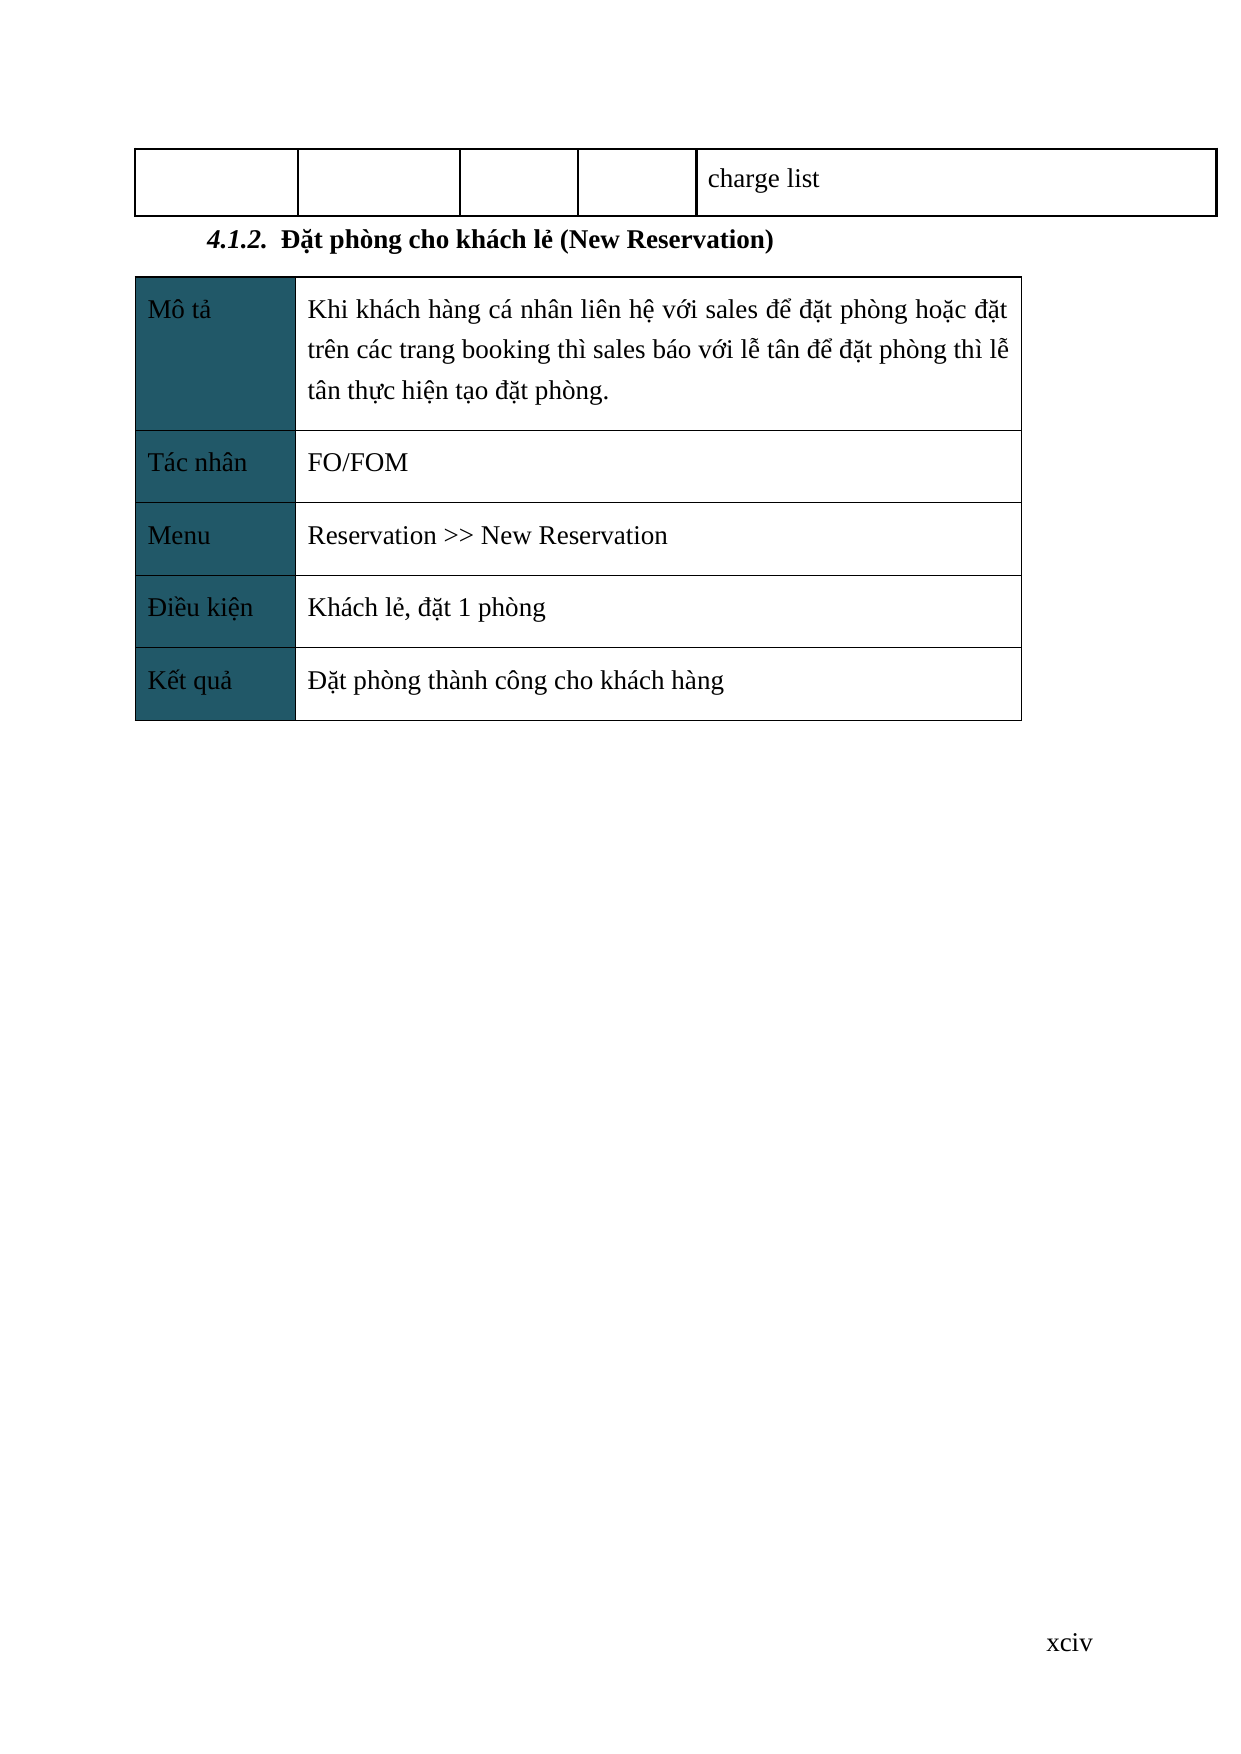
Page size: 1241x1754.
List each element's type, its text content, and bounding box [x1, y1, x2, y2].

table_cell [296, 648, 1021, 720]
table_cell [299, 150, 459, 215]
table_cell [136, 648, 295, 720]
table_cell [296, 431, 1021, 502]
subtitle Đặt phòng cho khách lẻ (New Reservation) [207, 223, 1092, 255]
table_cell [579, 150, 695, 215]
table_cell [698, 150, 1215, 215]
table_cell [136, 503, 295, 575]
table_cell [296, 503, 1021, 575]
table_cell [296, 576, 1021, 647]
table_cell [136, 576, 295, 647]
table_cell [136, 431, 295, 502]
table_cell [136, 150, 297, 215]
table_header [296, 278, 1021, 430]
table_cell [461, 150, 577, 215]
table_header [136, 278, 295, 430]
